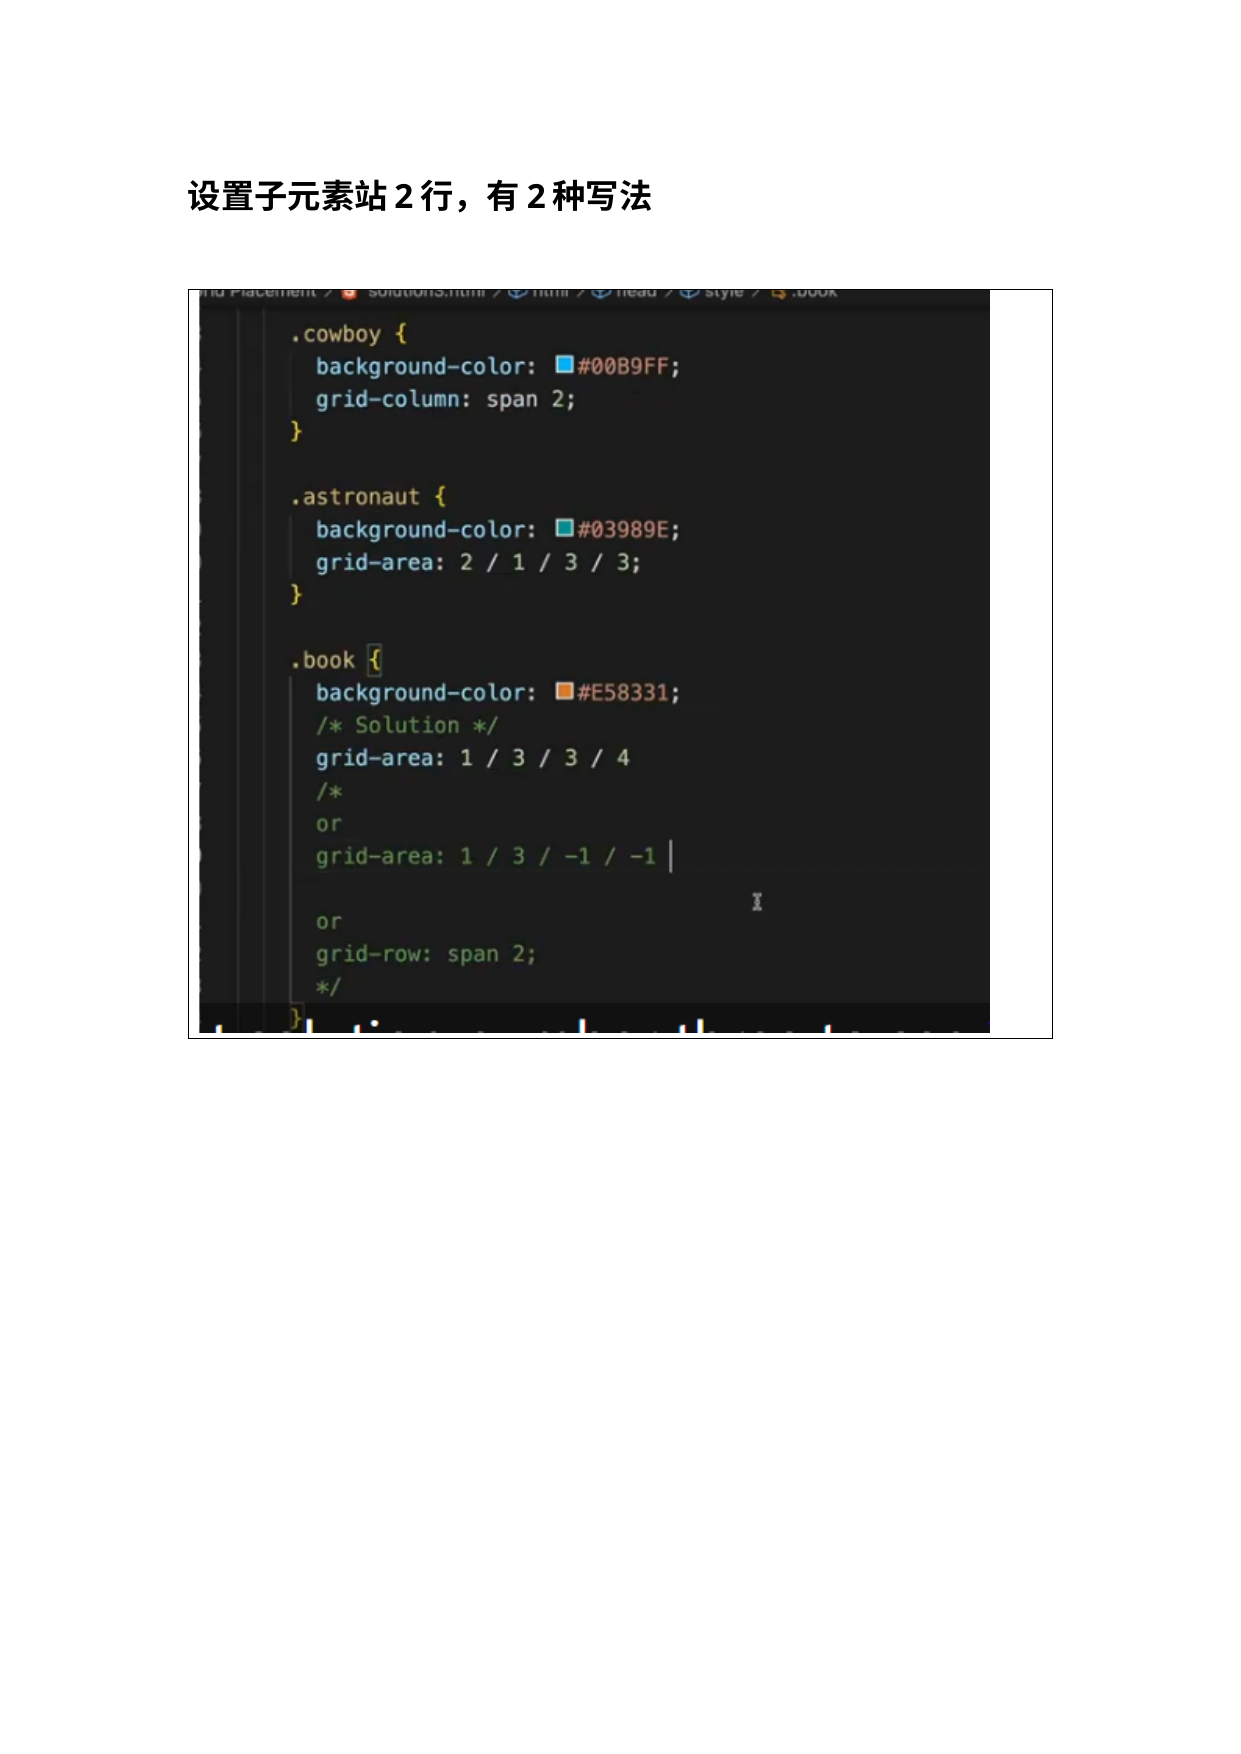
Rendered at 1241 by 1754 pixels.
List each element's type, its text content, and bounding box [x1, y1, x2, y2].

picture [199, 290, 990, 1033]
table_header [189, 290, 1052, 1038]
subtitle 设置子元素站2行，有2种写法 [187, 162, 1053, 227]
